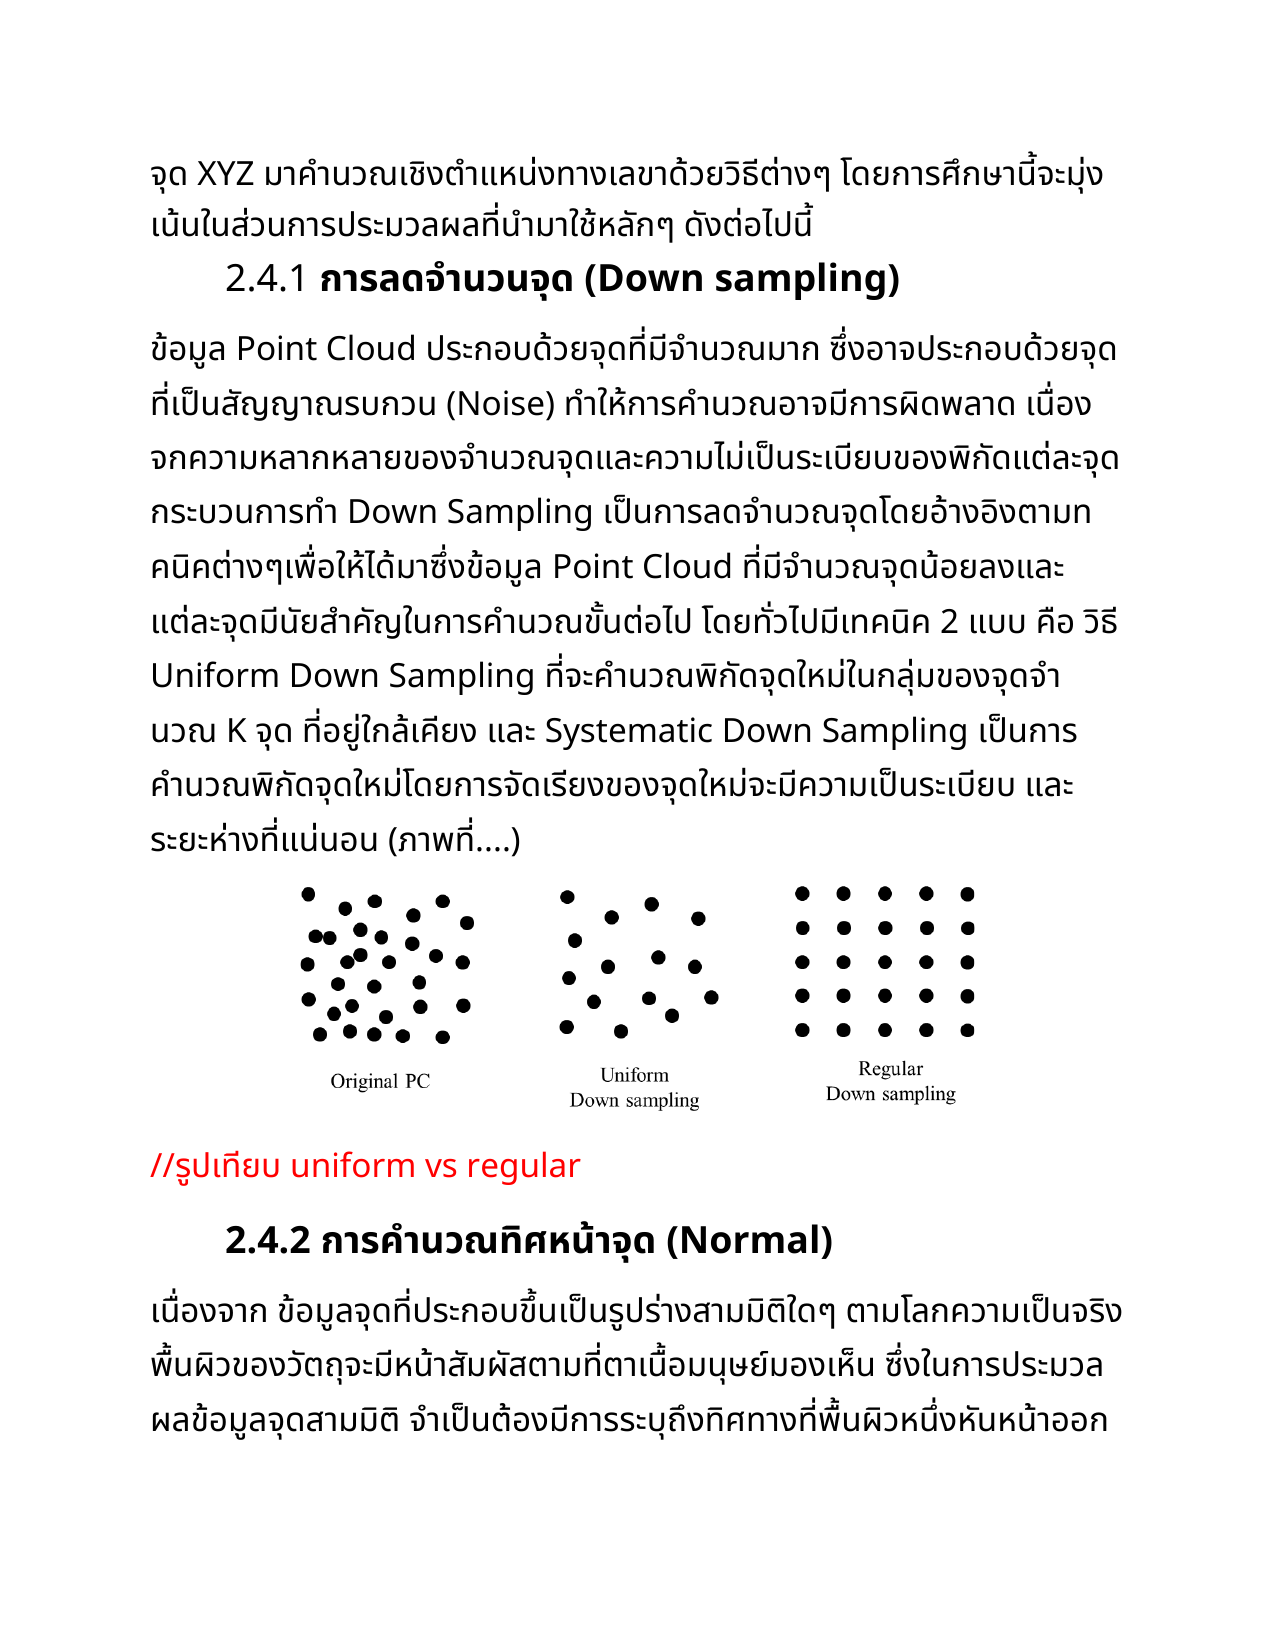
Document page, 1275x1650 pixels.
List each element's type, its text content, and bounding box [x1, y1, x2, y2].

subtitle 2.4.1 การลดจำนวนจุด (Down sampling) [150, 251, 1125, 308]
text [150, 1287, 1125, 1446]
text //รูปเทียบ uniform vs regular [150, 1142, 1125, 1193]
subtitle 2.4.2 การคำนวณทิศหน้าจุด (Normal) [150, 1213, 1125, 1270]
picture [300, 886, 975, 1124]
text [150, 150, 1125, 251]
text ข้อมูล Point Cloud ประกอบด้วยจุดที่มีจำนวณมาก ซึ่งอาจประกอบด้วยจุดที่เป็นสัญญาณรบกวน (Noise) ทำให้การคำนวณอาจมีการผิดพลาด เนื่องจกความหลากหลายของจำนวณจุดและความไม่เป็นระเบียบของพิกัดแต่ละจุด กระบวนการทำ Down Sampling เป็นการลดจำนวณจุดโดยอ้างอิงตามทคนิคต่างๆเพื่อให้ได้มาซึ่งข้อมูล Point Cloud ที่มีจำนวณจุดน้อยลงและแต่ละจุดมีนัยสำคัญในการคำนวณขั้นต่อไป โดยทั่วไปมีเทคนิค 2 แบบ คือ วิธี Uniform Down Sampling ที่จะคำนวณพิกัดจุดใหม่ในกลุ่มของจุดจำนวณ K จุด ที่อยู่ใกล้เคียง และ Systematic Down Sampling เป็นการคำนวณพิกัดจุดใหม่โดยการจัดเรียงของจุดใหม่จะมีความเป็นระเบียบ และระยะห่างที่แน่นอน (ภาพที่....) [150, 325, 1125, 866]
